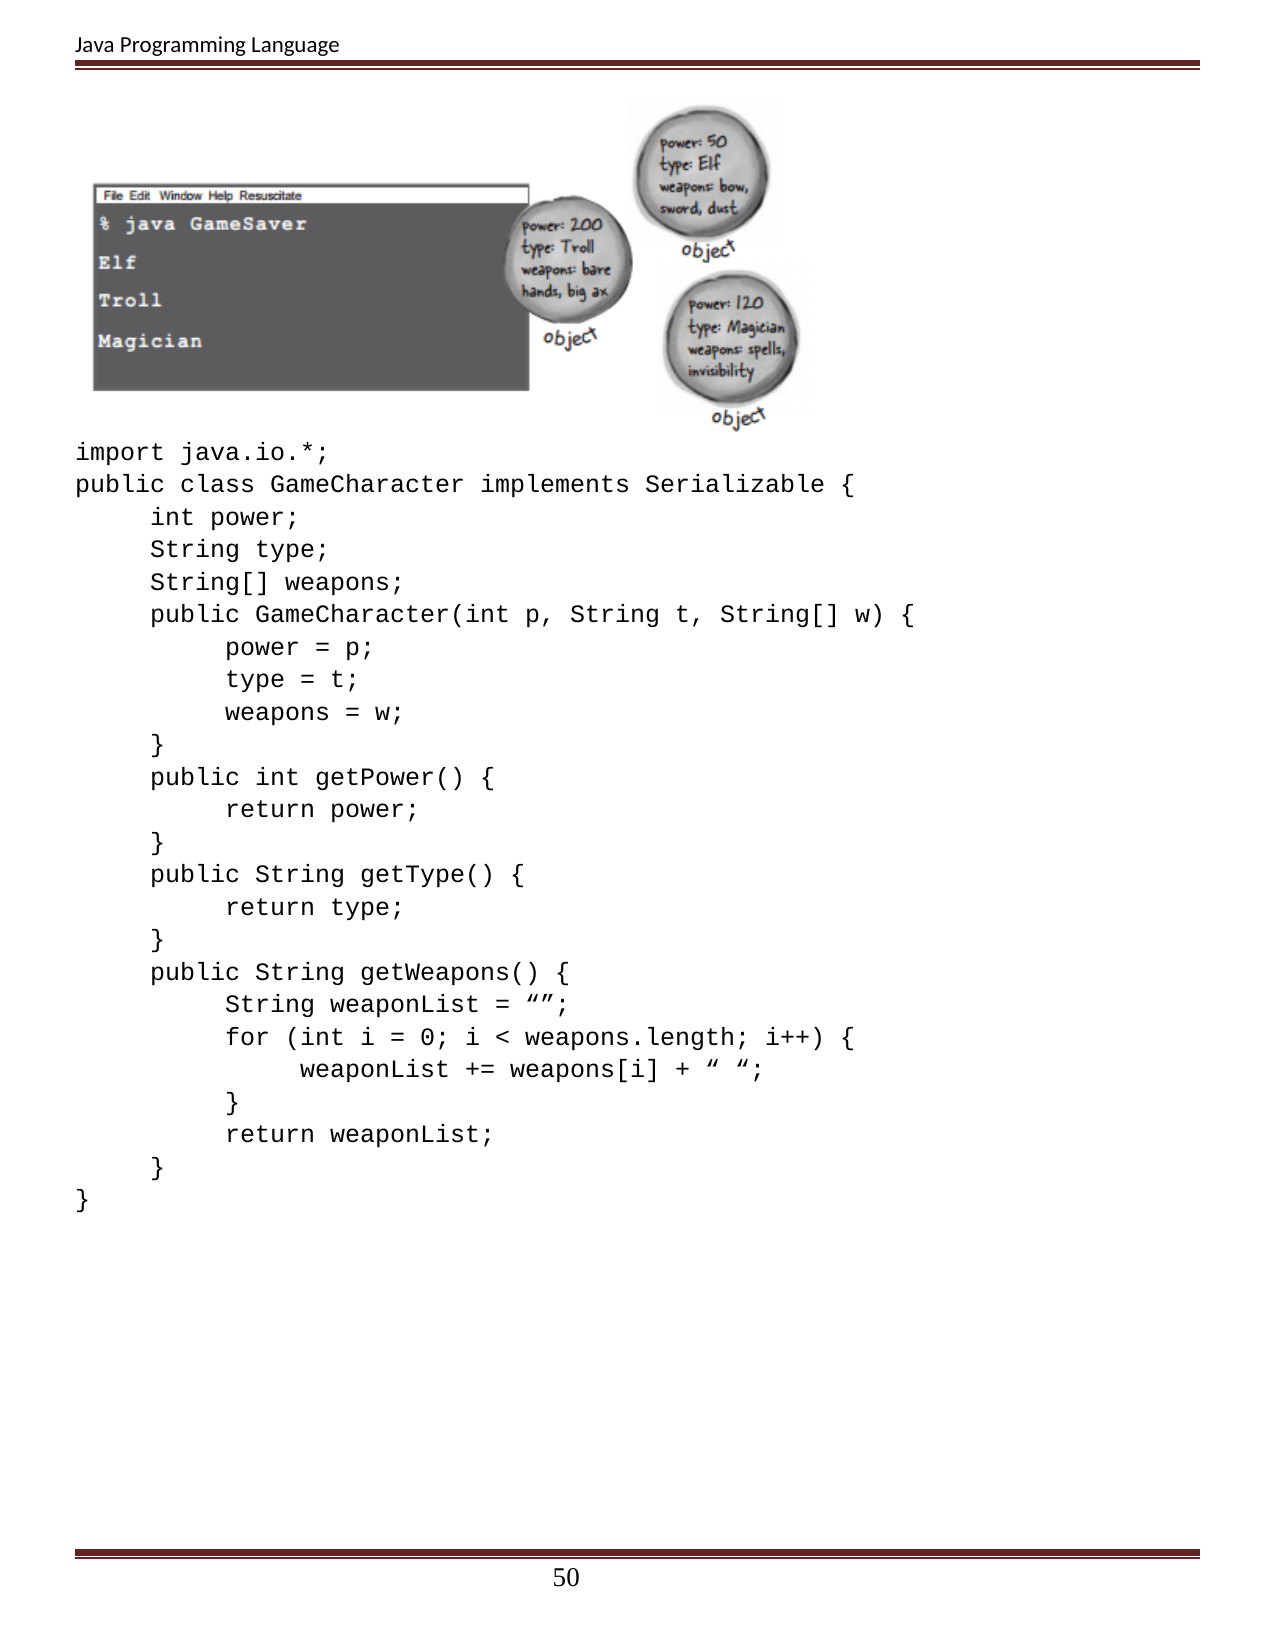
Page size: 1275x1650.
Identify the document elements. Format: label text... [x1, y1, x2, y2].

text return power; [150, 797, 1200, 825]
text } [150, 927, 1200, 955]
text public GameCharacter(int p, String t, String[] w) { [75, 602, 1200, 630]
text weaponList += weapons[i] + “ “; [225, 1057, 1200, 1085]
text } [150, 1154, 1200, 1182]
text String[] weapons; [75, 569, 1200, 597]
text } [150, 1089, 1200, 1117]
text weapons = w; [225, 699, 1200, 727]
text String type; [75, 537, 1200, 565]
text return weaponList; [150, 1122, 1200, 1150]
picture [75, 97, 822, 435]
text String weaponList = “”; [150, 992, 1200, 1020]
text import java.io.*; [75, 439, 1200, 467]
text for (int i = 0; i < weapons.length; i++) { [150, 1024, 1200, 1052]
text } [150, 732, 1200, 760]
text } [75, 1187, 1200, 1215]
text return type; [150, 894, 1200, 922]
text int power; [75, 504, 1200, 532]
text public int getPower() { [150, 764, 1200, 792]
text public class GameCharacter implements Serializable { [75, 472, 1200, 500]
text power = p; [225, 634, 1200, 662]
text type = t; [225, 667, 1200, 695]
text } [150, 829, 1200, 857]
text public String getType() { [150, 862, 1200, 890]
text public String getWeapons() { [150, 959, 1200, 987]
